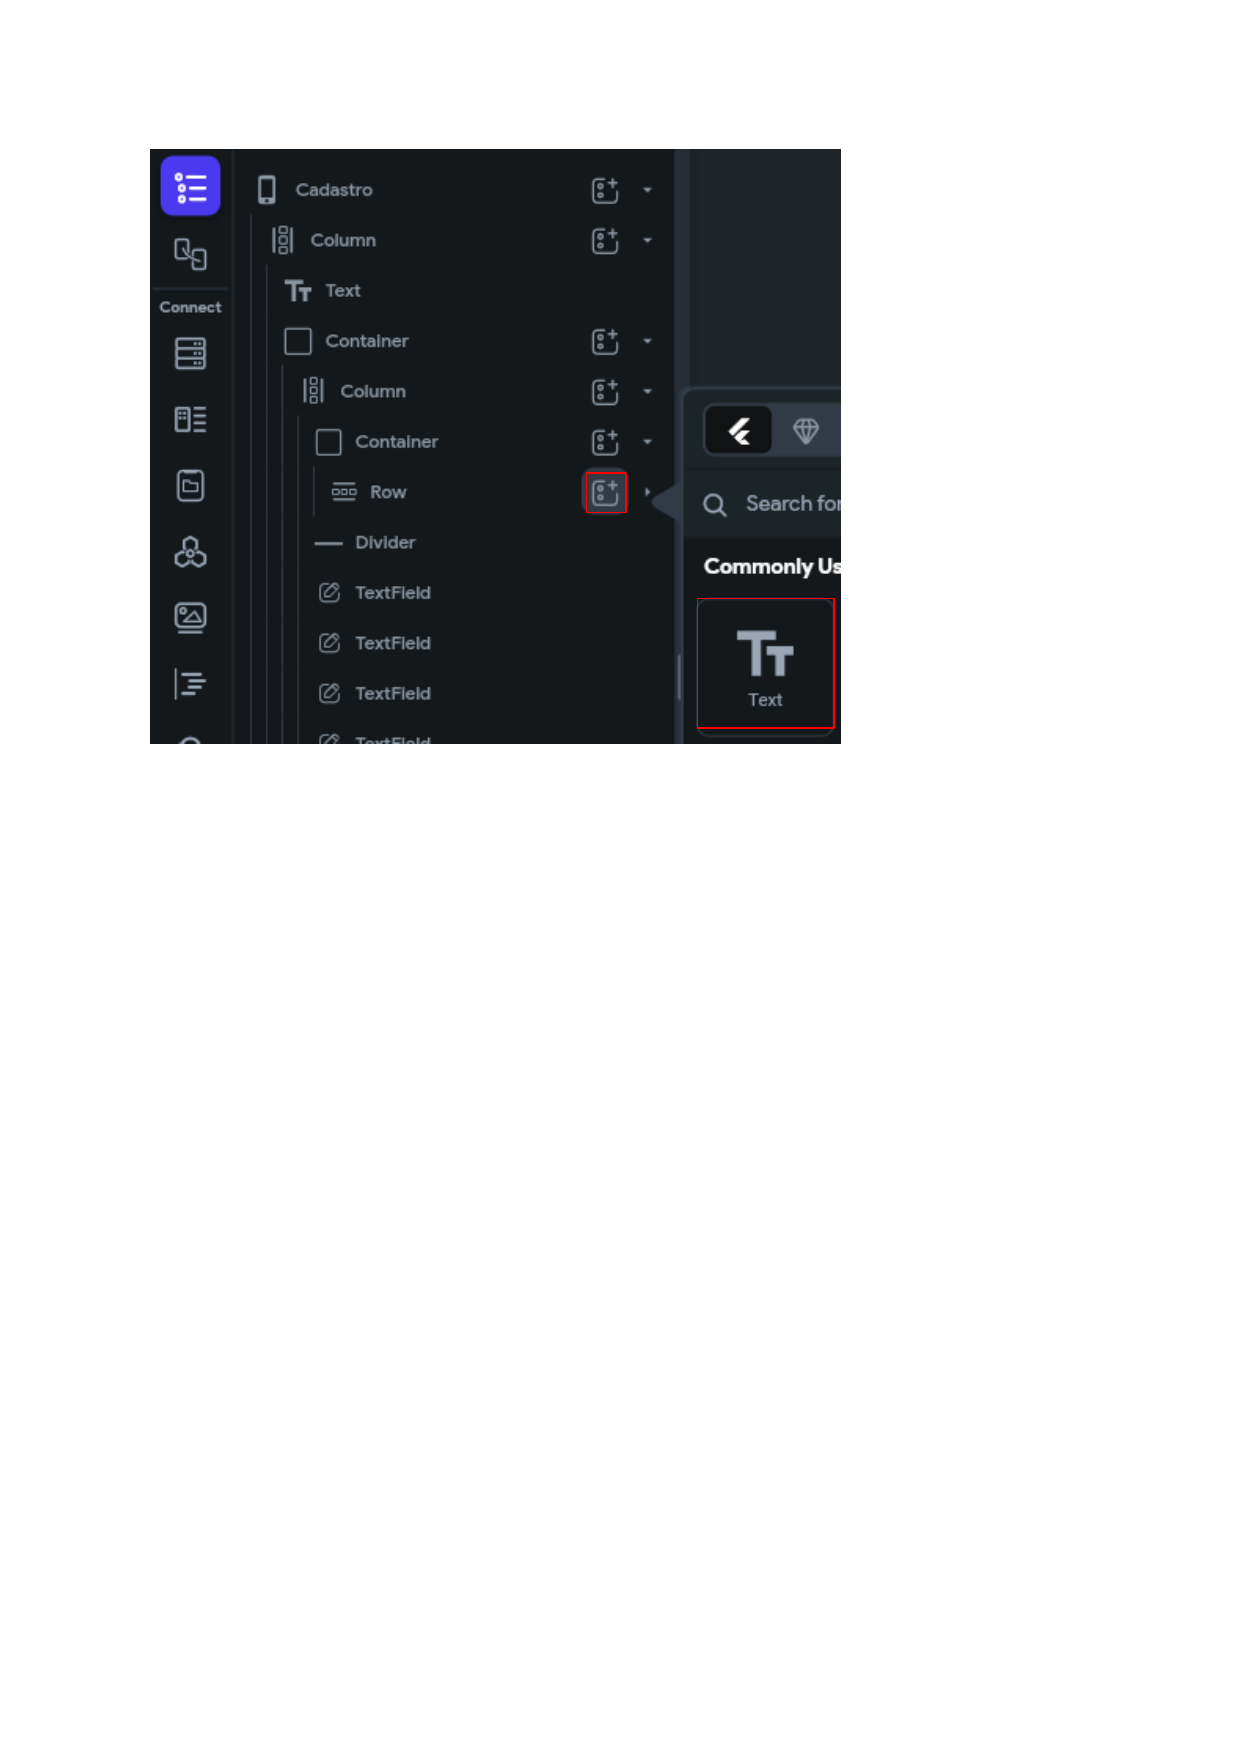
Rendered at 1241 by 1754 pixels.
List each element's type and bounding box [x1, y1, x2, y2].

picture [150, 149, 841, 744]
